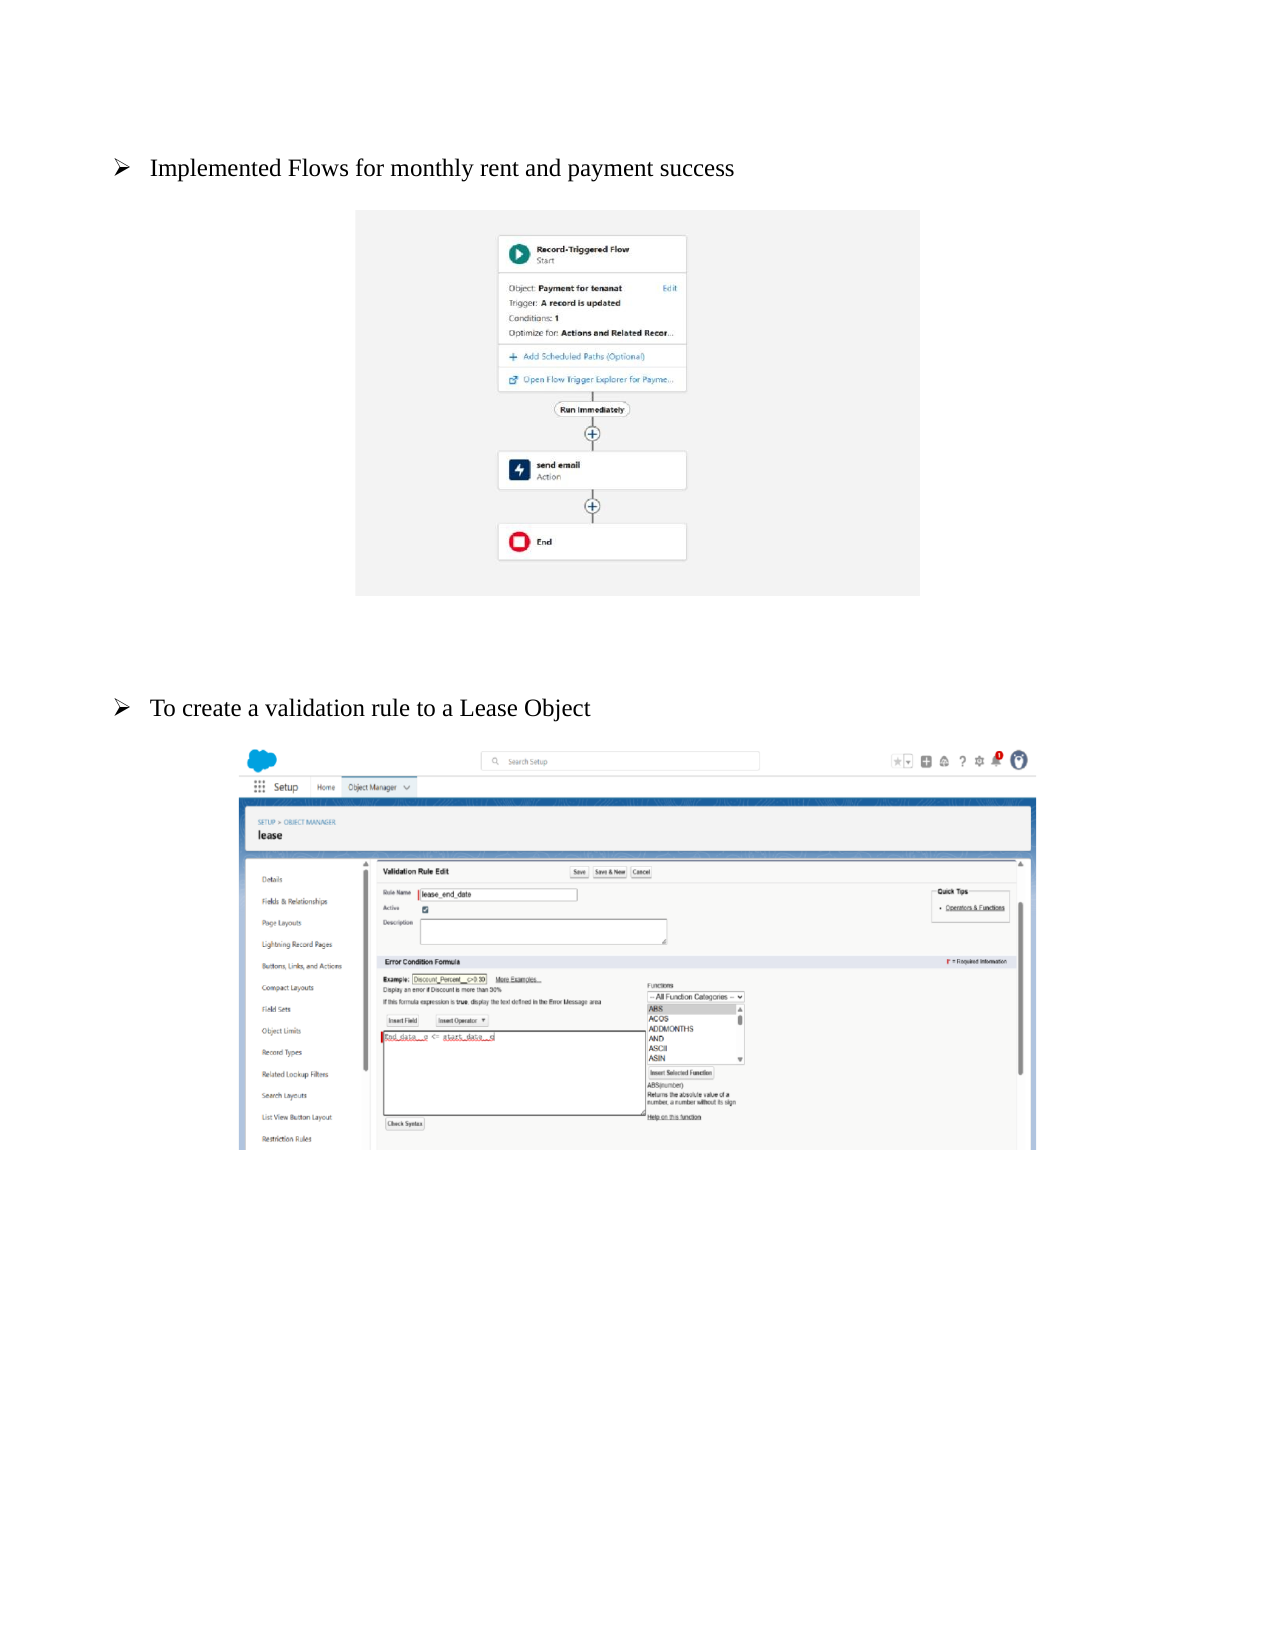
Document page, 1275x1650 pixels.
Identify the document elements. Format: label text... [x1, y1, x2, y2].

picture [238, 747, 1037, 1150]
list Implemented Flows for monthly rent and payment success [112, 153, 1184, 182]
picture [355, 210, 920, 596]
list To create a validation rule to a Lease Object [112, 693, 1184, 722]
